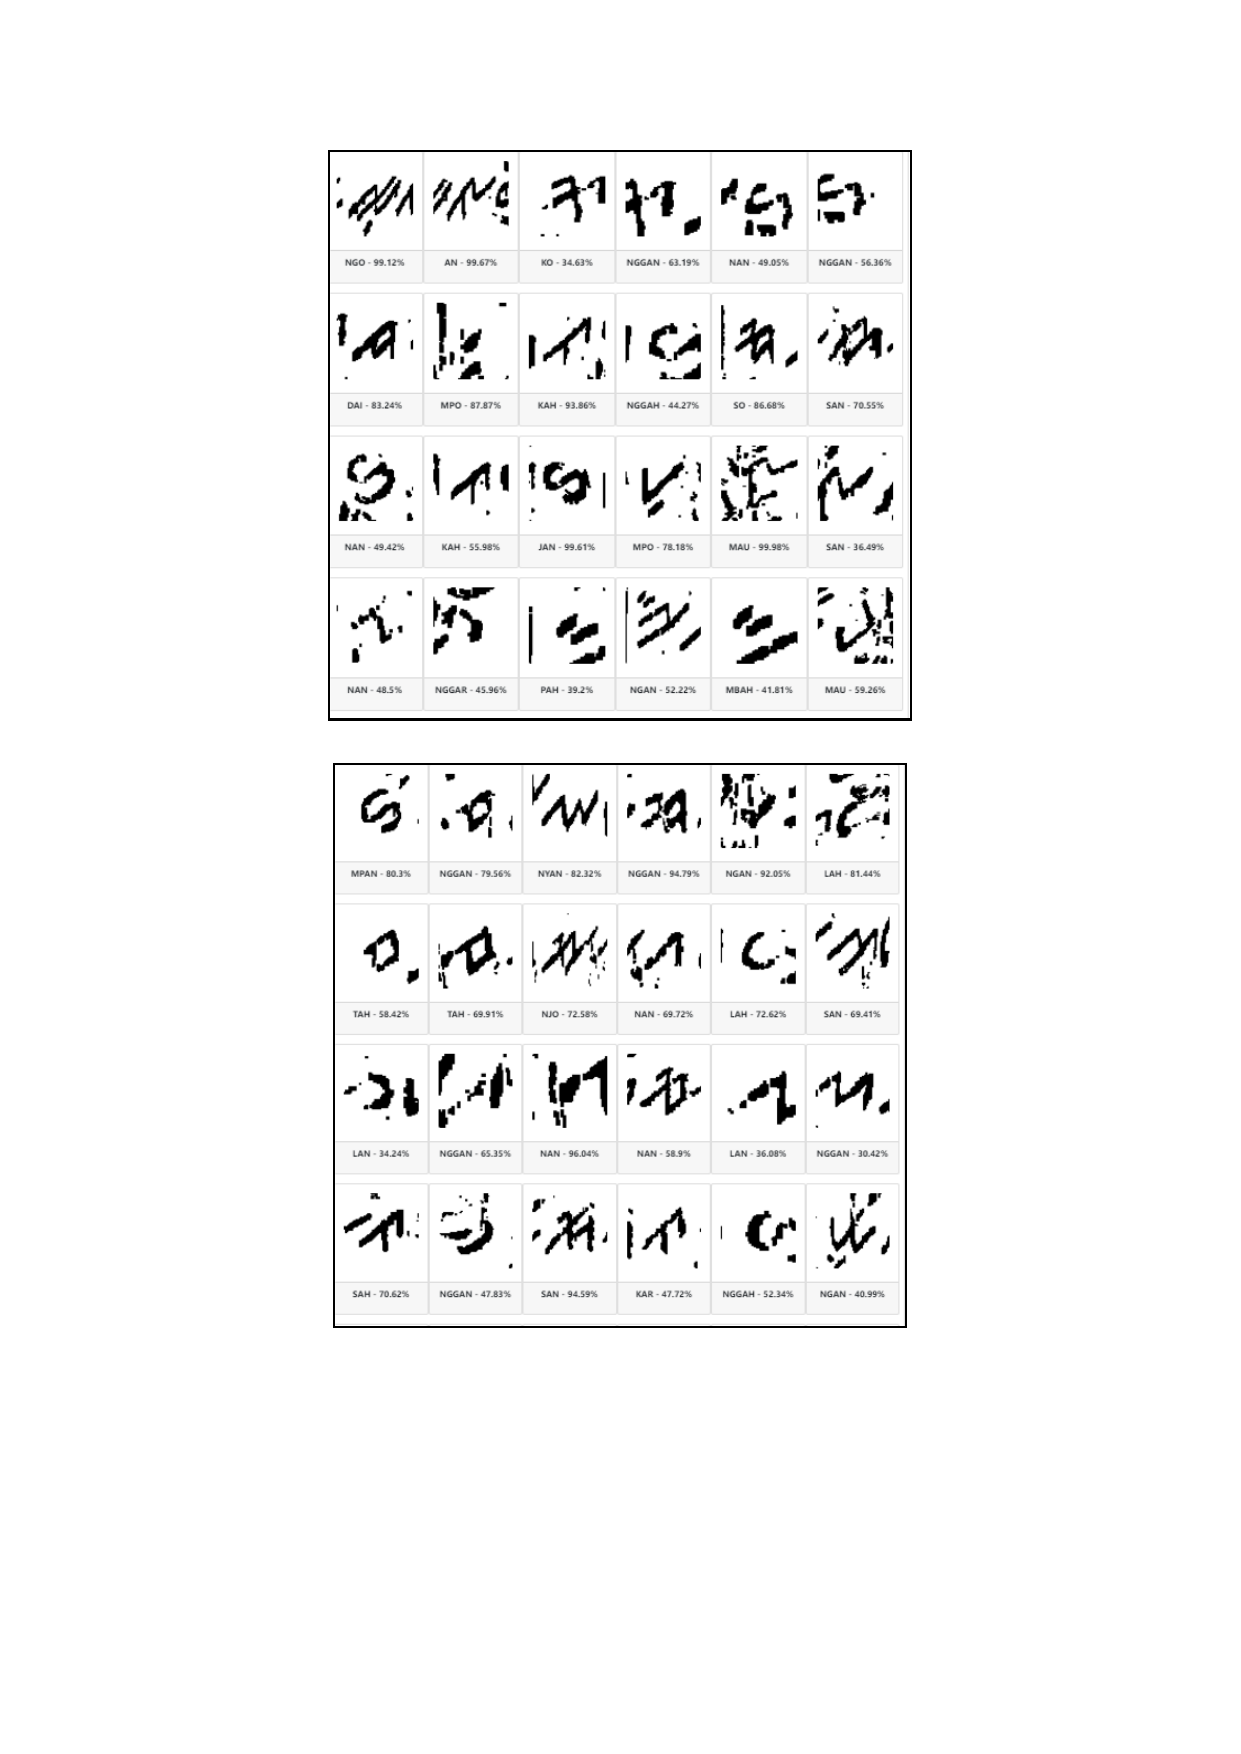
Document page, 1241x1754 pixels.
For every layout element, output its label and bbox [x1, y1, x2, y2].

picture [335, 765, 905, 1326]
picture [330, 152, 910, 718]
